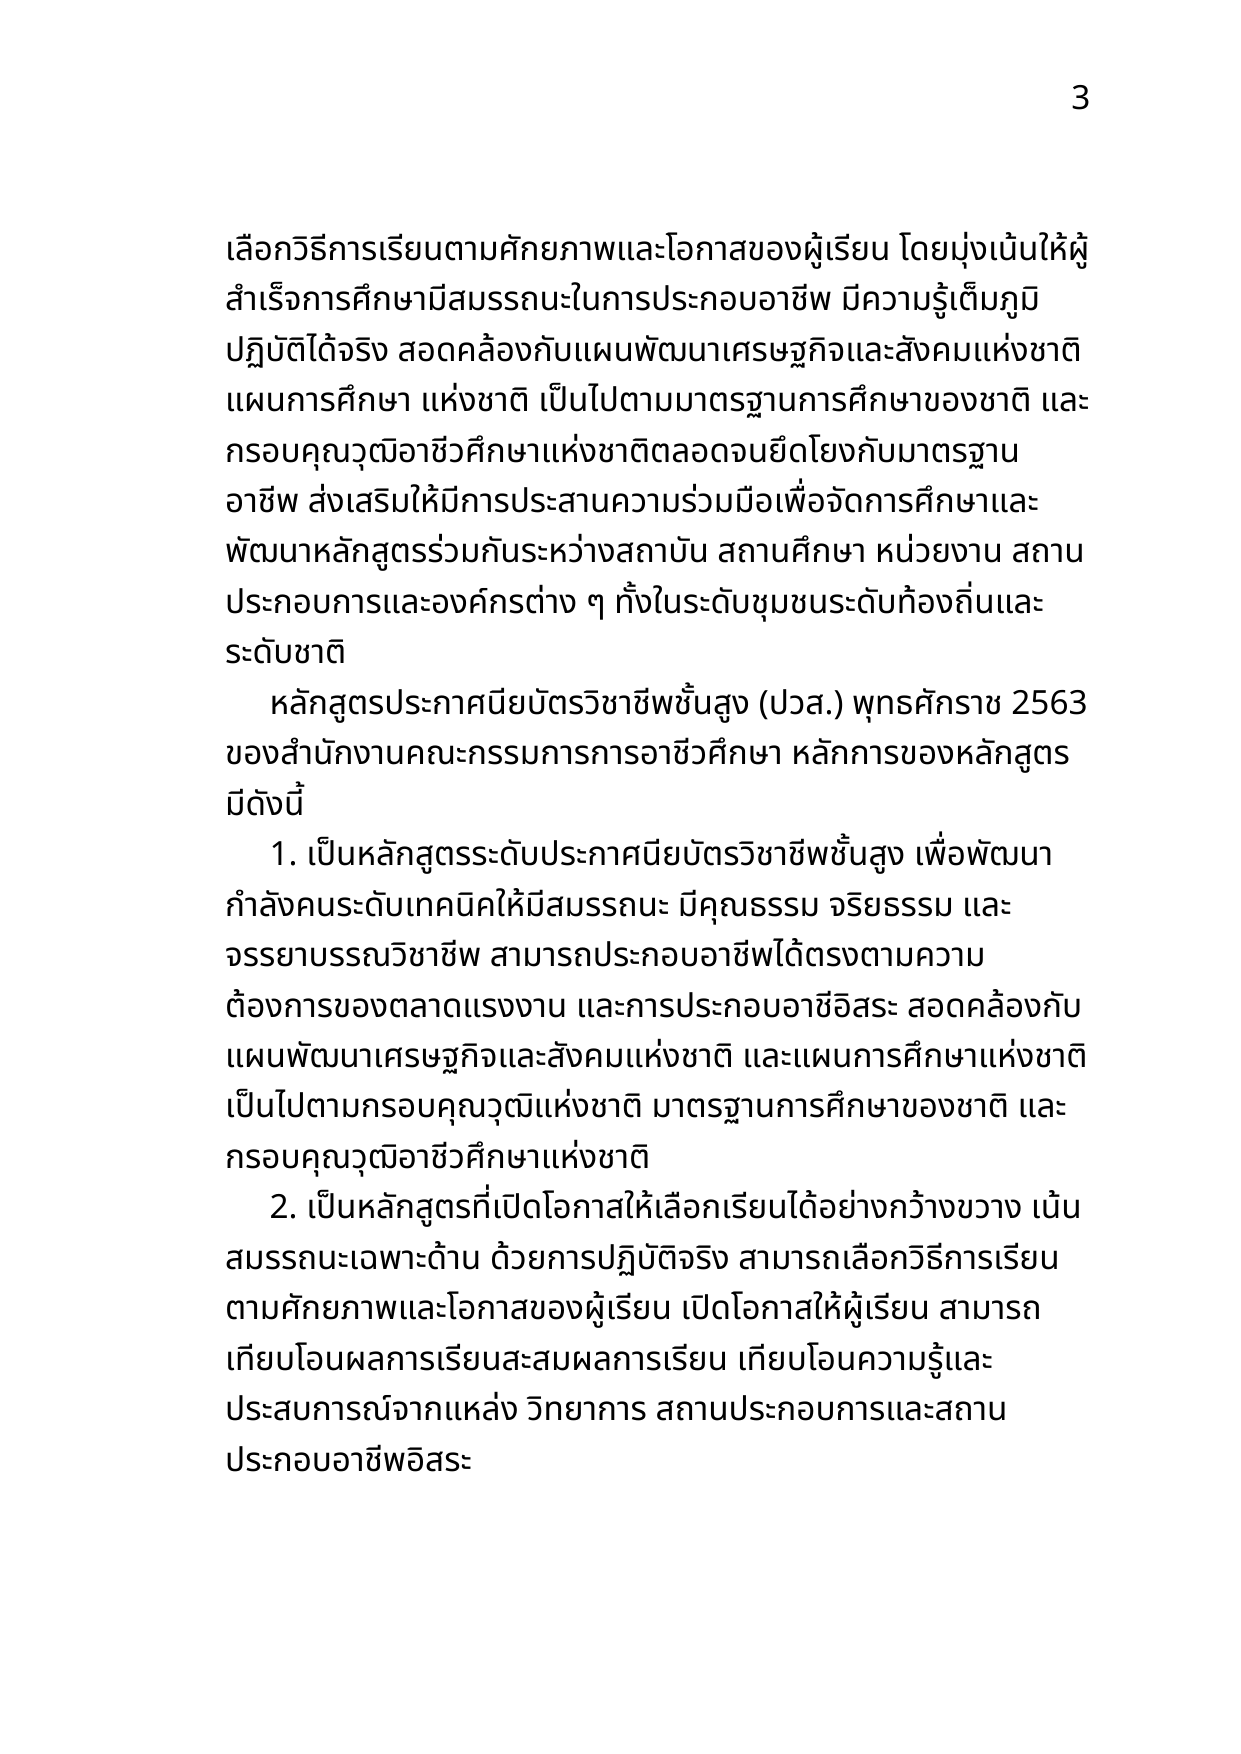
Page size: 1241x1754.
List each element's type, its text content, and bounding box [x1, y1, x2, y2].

text หลักสูตรประกาศนียบัตรวิชาชีพชั้นสูง (ปวส.) พุทธศักราช 2563 ของสำนักงานคณะกรรมการการอาชีวศึกษา หลักการของหลักสูตรมีดังนี้ [225, 679, 1090, 830]
text 1. เป็นหลักสูตรระดับประกาศนียบัตรวิชาชีพชั้นสูง เพื่อพัฒนากำลังคนระดับเทคนิคให้มีสมรรถนะ มีคุณธรรม จริยธรรม และจรรยาบรรณวิชาชีพ สามารถประกอบอาชีพได้ตรงตามความต้องการของตลาดแรงงาน และการประกอบอาชีอิสระ สอดคล้องกับแผนพัฒนาเศรษฐกิจและสังคมแห่งชาติ และแผนการศึกษาแห่งชาติ เป็นไปตามกรอบคุณวุฒิแห่งชาติ มาตรฐานการศึกษาของชาติ และกรอบคุณวุฒิอาชีวศึกษาแห่งชาติ [225, 830, 1090, 1183]
text 2. เป็นหลักสูตรที่เปิดโอกาสให้เลือกเรียนได้อย่างกว้างขวาง เน้นสมรรถนะเฉพาะด้าน ด้วยการปฏิบัติจริง สามารถเลือกวิธีการเรียนตามศักยภาพและโอกาสของผู้เรียน เปิดโอกาสให้ผู้เรียน สามารถเทียบโอนผลการเรียนสะสมผลการเรียน เทียบโอนความรู้และประสบการณ์จากแหล่ง วิทยาการ สถานประกอบการและสถานประกอบอาชีพอิสระ [225, 1183, 1090, 1486]
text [225, 225, 1090, 679]
